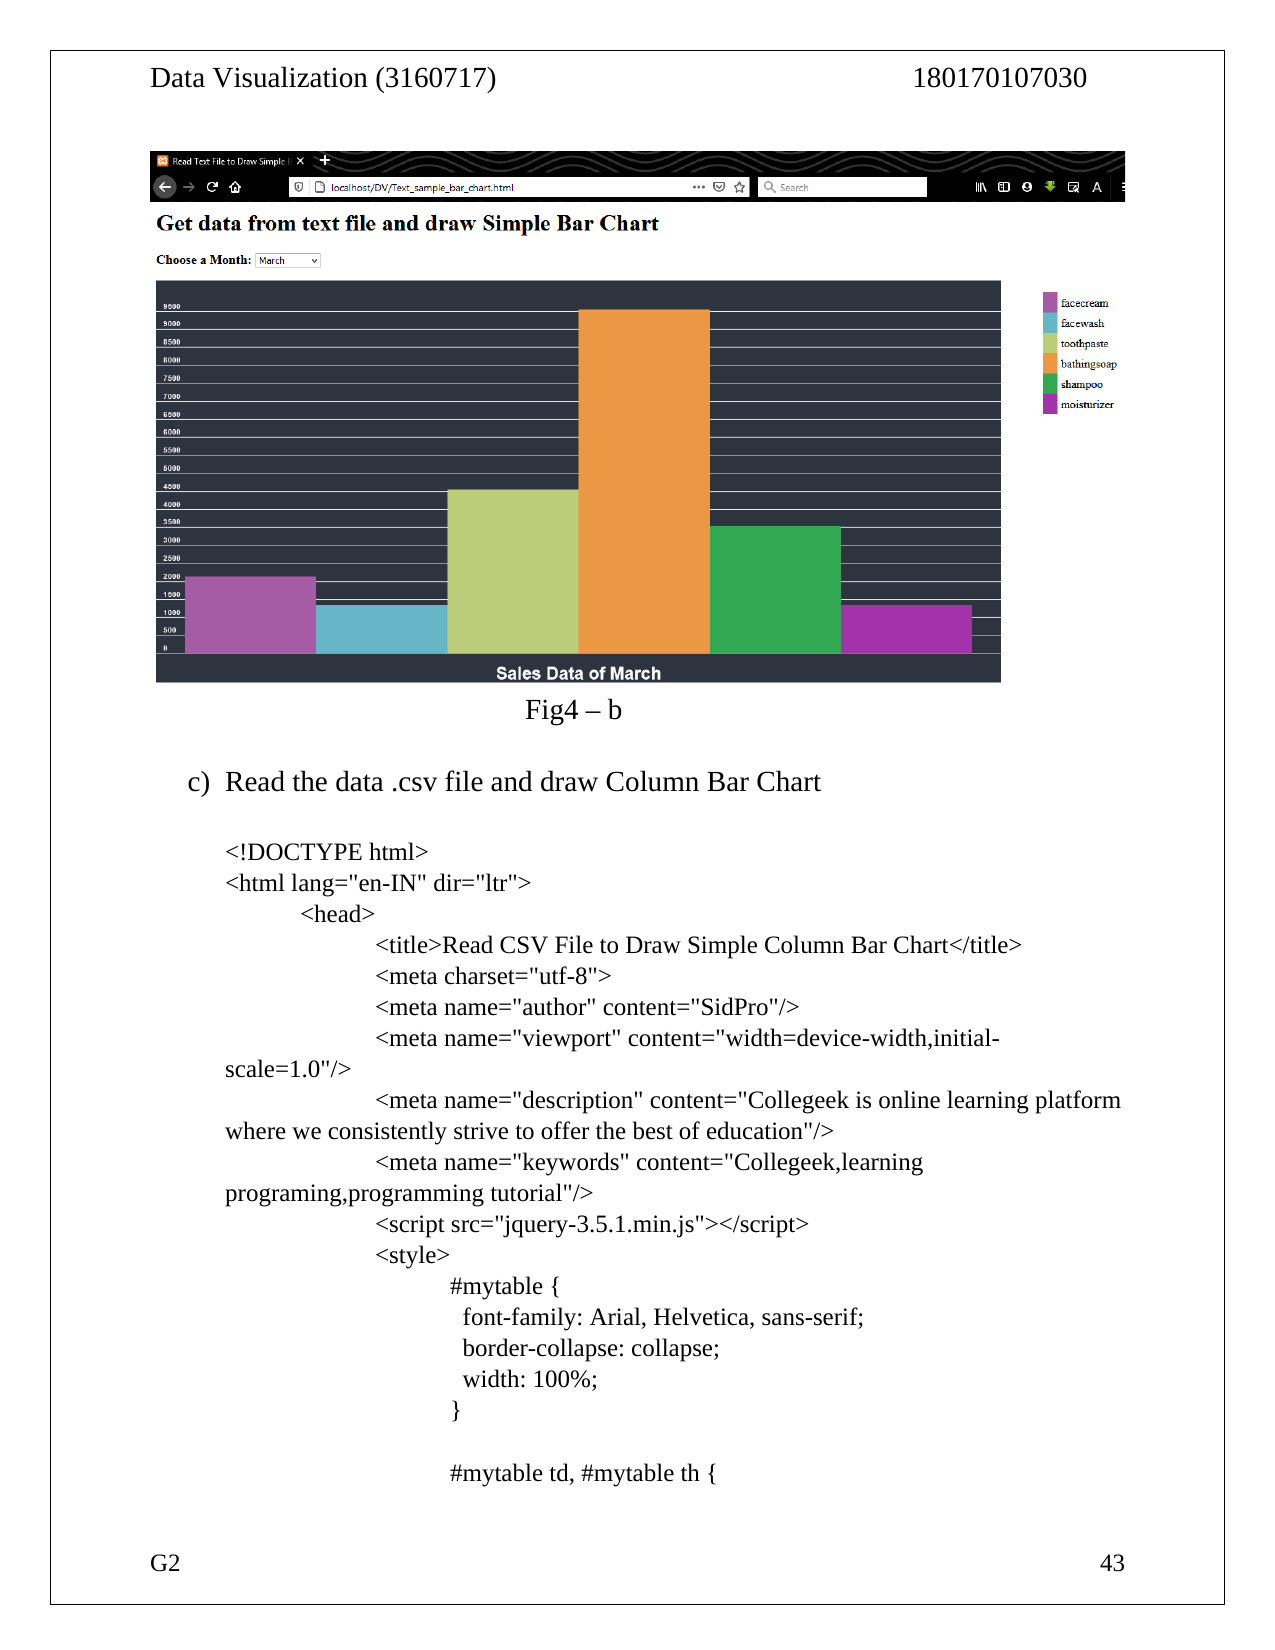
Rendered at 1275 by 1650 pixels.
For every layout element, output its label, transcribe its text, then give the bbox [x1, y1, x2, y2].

list <style> [225, 1240, 1125, 1269]
list <script src="jquery-3.5.1.min.js"></script> [225, 1209, 1125, 1238]
list #mytable { [225, 1271, 1125, 1300]
list Fig4 – b [225, 692, 1125, 726]
list font-family: Arial, Helvetica, sans-serif; [225, 1302, 1125, 1331]
list } [225, 1396, 1125, 1424]
list Read the data .csv file and draw Column Bar Chart [187, 764, 1125, 798]
list <head> [225, 899, 1125, 928]
list <!DOCTYPE html> [225, 837, 1125, 866]
list <meta charset="utf-8"> [225, 961, 1125, 990]
picture [150, 151, 1125, 688]
list <meta name="author" content="SidPro"/> [225, 992, 1125, 1021]
list <meta name="description" content="Collegeek is online learning platform where we consistently strive to offer the best of education"/> [225, 1085, 1125, 1145]
list <meta name="viewport" content="width=device-width,initial-scale=1.0"/> [225, 1023, 1125, 1083]
list <html lang="en-IN" dir="ltr"> [225, 868, 1125, 897]
list border-collapse: collapse; [225, 1333, 1125, 1362]
list #mytable td, #mytable th { [225, 1458, 1125, 1486]
list width: 100%; [225, 1364, 1125, 1393]
list <meta name="keywords" content="Collegeek,learning programing,programming tutorial"/> [225, 1147, 1125, 1207]
list <title>Read CSV File to Draw Simple Column Bar Chart</title> [225, 930, 1125, 959]
